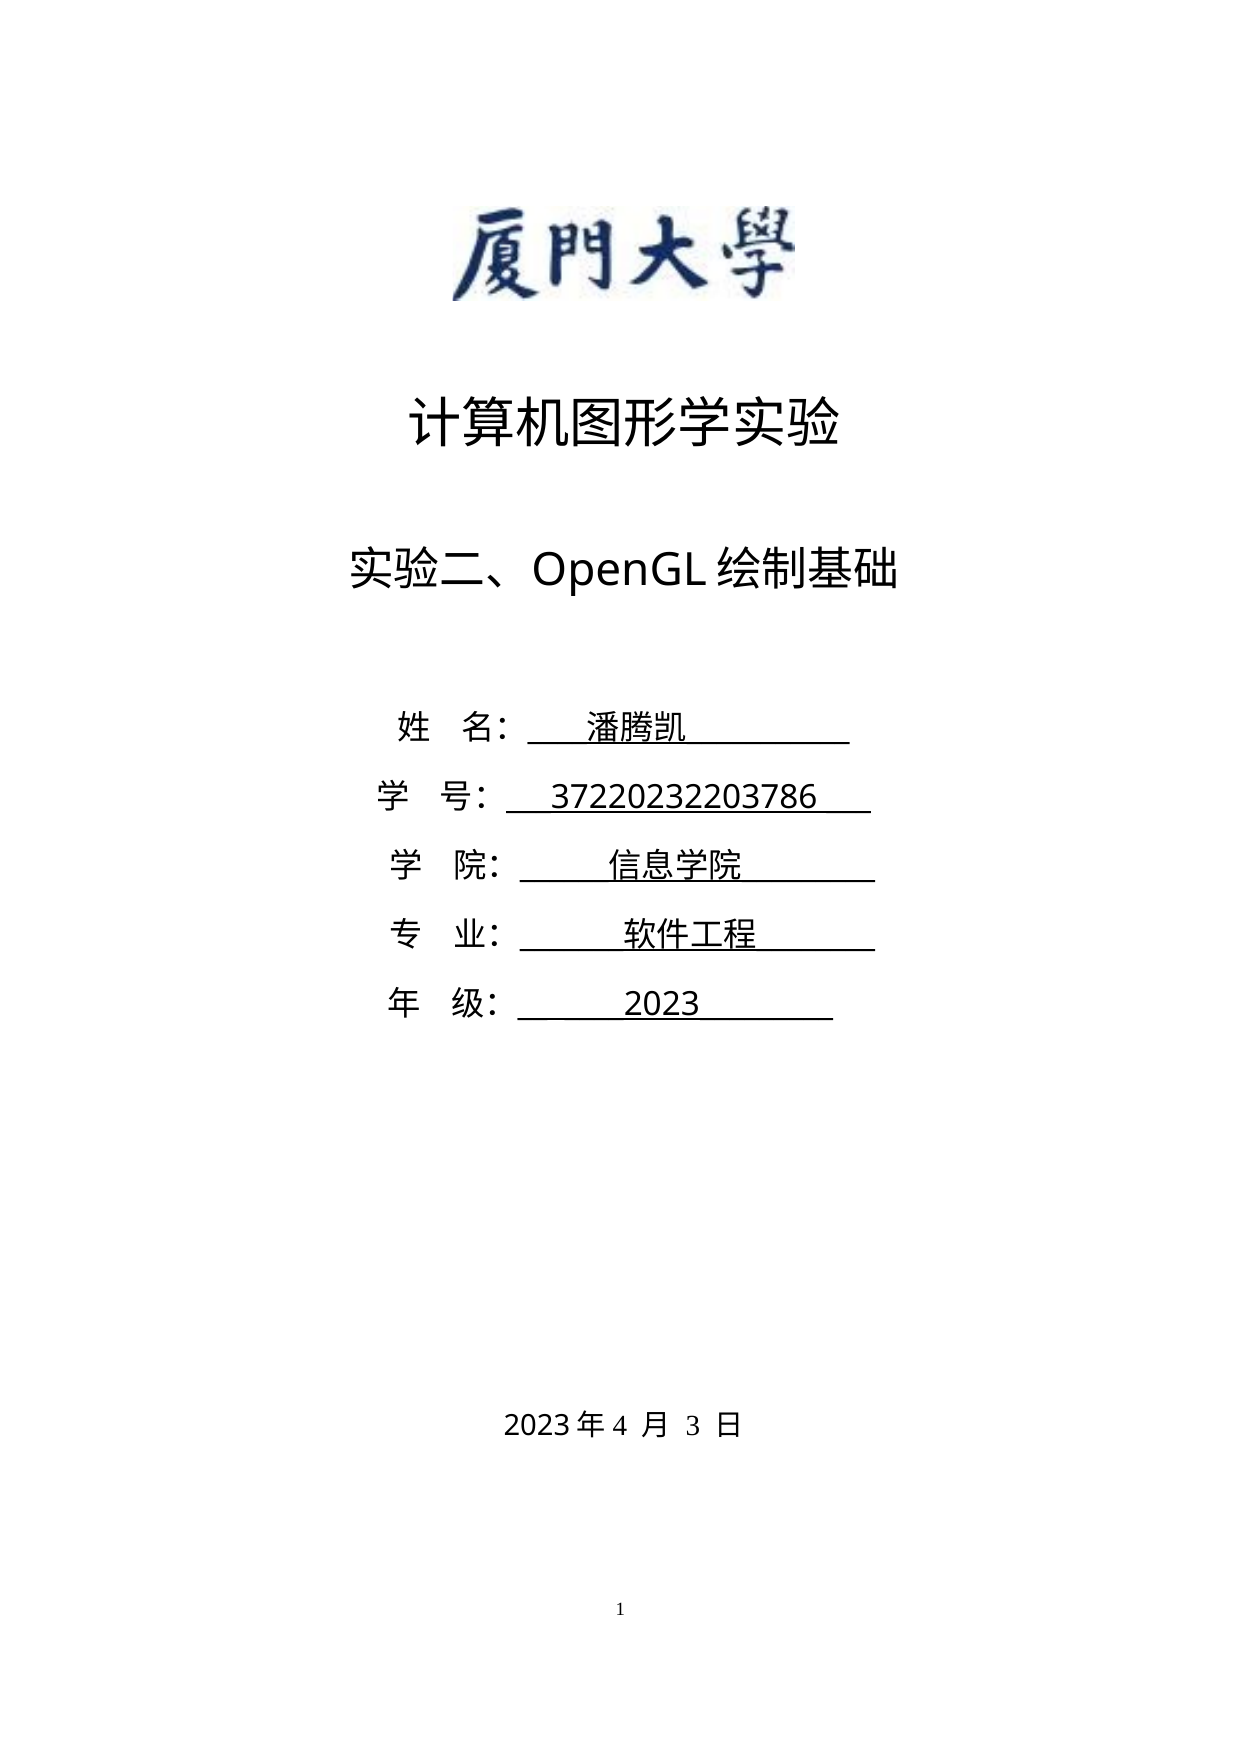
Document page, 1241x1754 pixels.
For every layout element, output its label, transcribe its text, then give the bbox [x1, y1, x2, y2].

text 计算机图形学实验 [187, 379, 1059, 458]
text 学 院：______信息学院_________ [187, 839, 1059, 887]
picture [452, 206, 795, 301]
text 学 号：___37220232203786 ___ [187, 770, 1059, 818]
text 2023年 4 月 3 日 [187, 1401, 1059, 1444]
text 实验二、OpenGL绘制基础 [187, 532, 1059, 598]
text 年 级：__ ____2023_________ [187, 977, 1059, 1025]
text 姓 名：____潘腾凯___________ [187, 701, 1059, 749]
text 专 业：_______软件工程________ [187, 908, 1059, 956]
